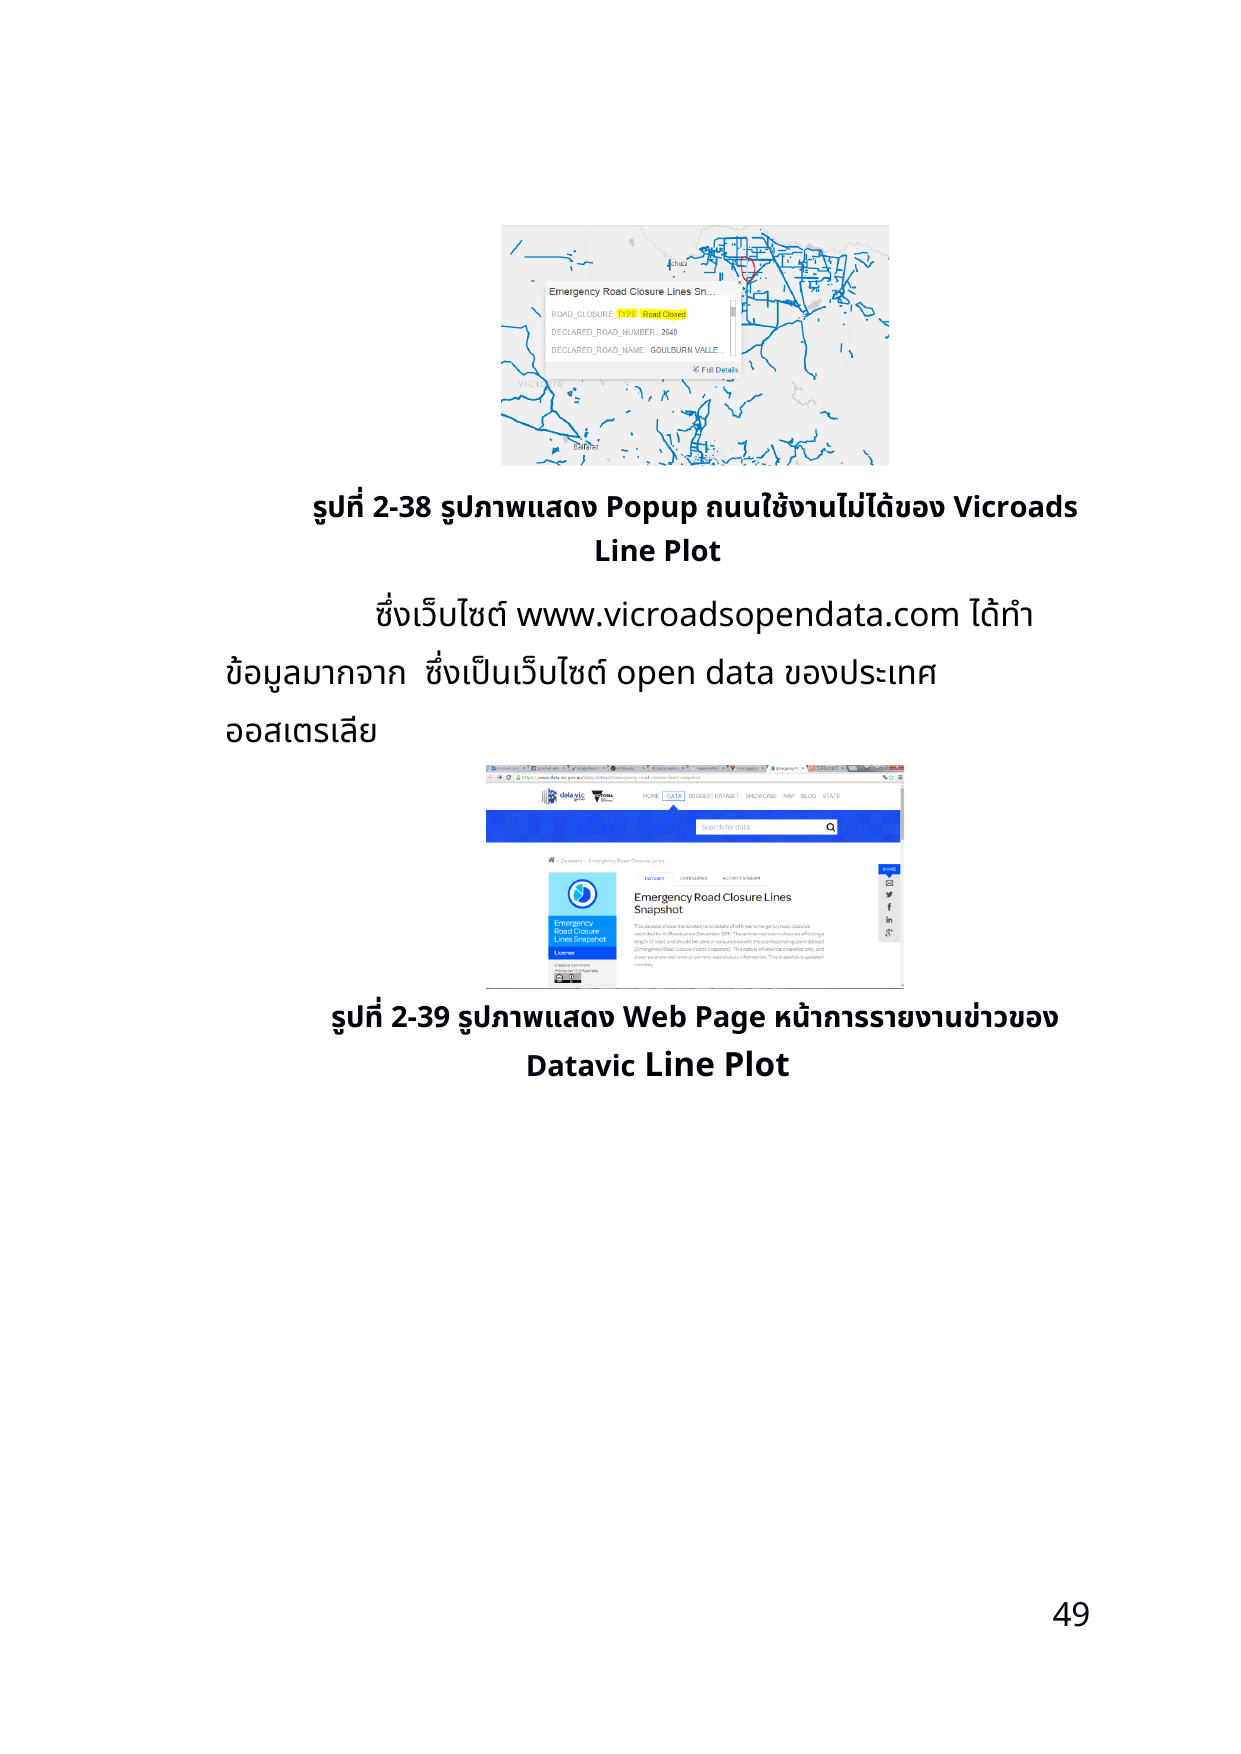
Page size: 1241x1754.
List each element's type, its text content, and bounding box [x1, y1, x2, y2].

text รูปที่ 2-39 รูปภาพแสดง Web Page หน้าการรายงานข่าวของ Datavic Line Plot [225, 996, 1090, 1086]
text ซึ่งเว็บไซต์ www.vicroadsopendata.com ได้ทำข้อมูลมากจาก www.data.vic.gov.au ซึ่งเป็นเว็บไซต์ open data ของประเทศออสเตรเลีย [225, 591, 1090, 757]
text รูปที่ 2-38 รูปภาพแสดง Popup ถนนใช้งานไม่ได้ของ Vicroads Line Plot [225, 486, 1090, 570]
picture [486, 765, 905, 989]
picture [500, 225, 890, 466]
